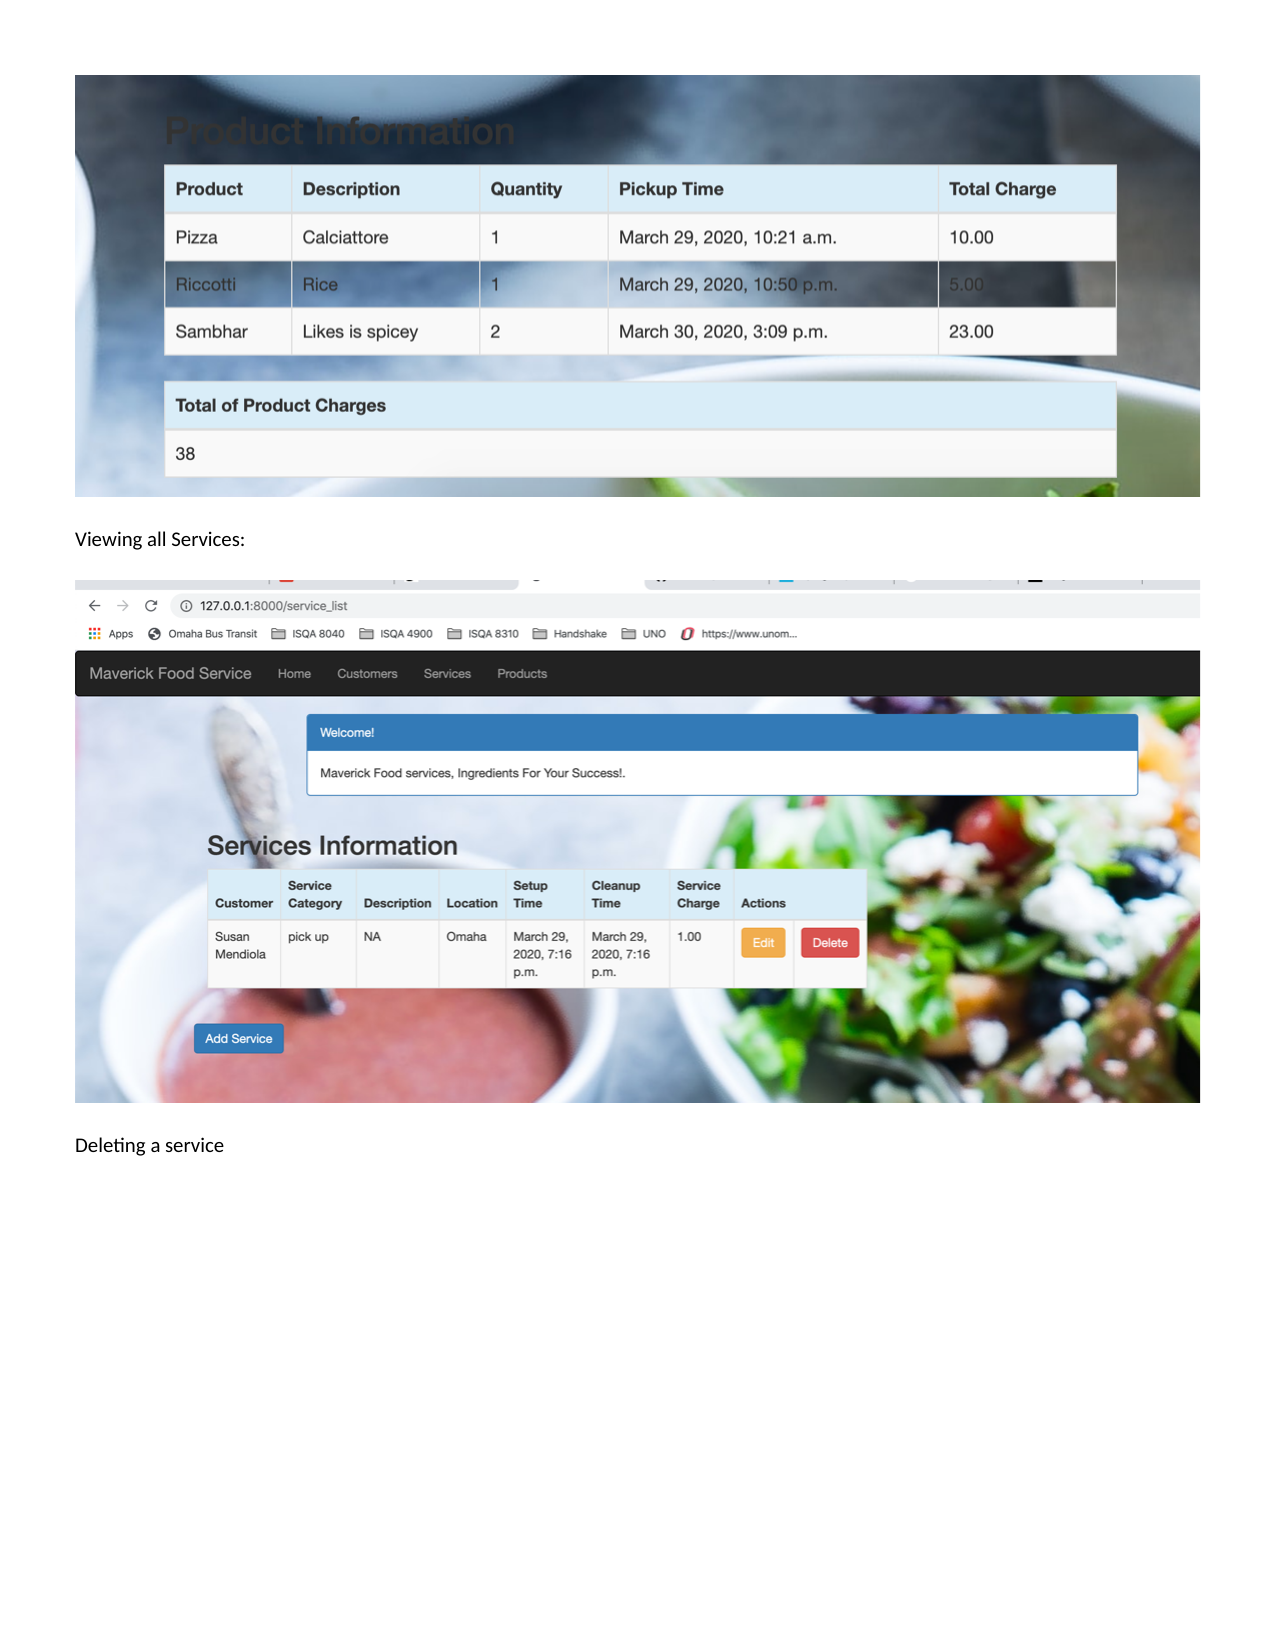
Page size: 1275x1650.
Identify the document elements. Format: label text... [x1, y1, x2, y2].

text Viewing all Services: [75, 526, 1200, 551]
picture [75, 580, 1200, 1103]
text Deleting a service [75, 1132, 1200, 1157]
picture [75, 75, 1200, 497]
